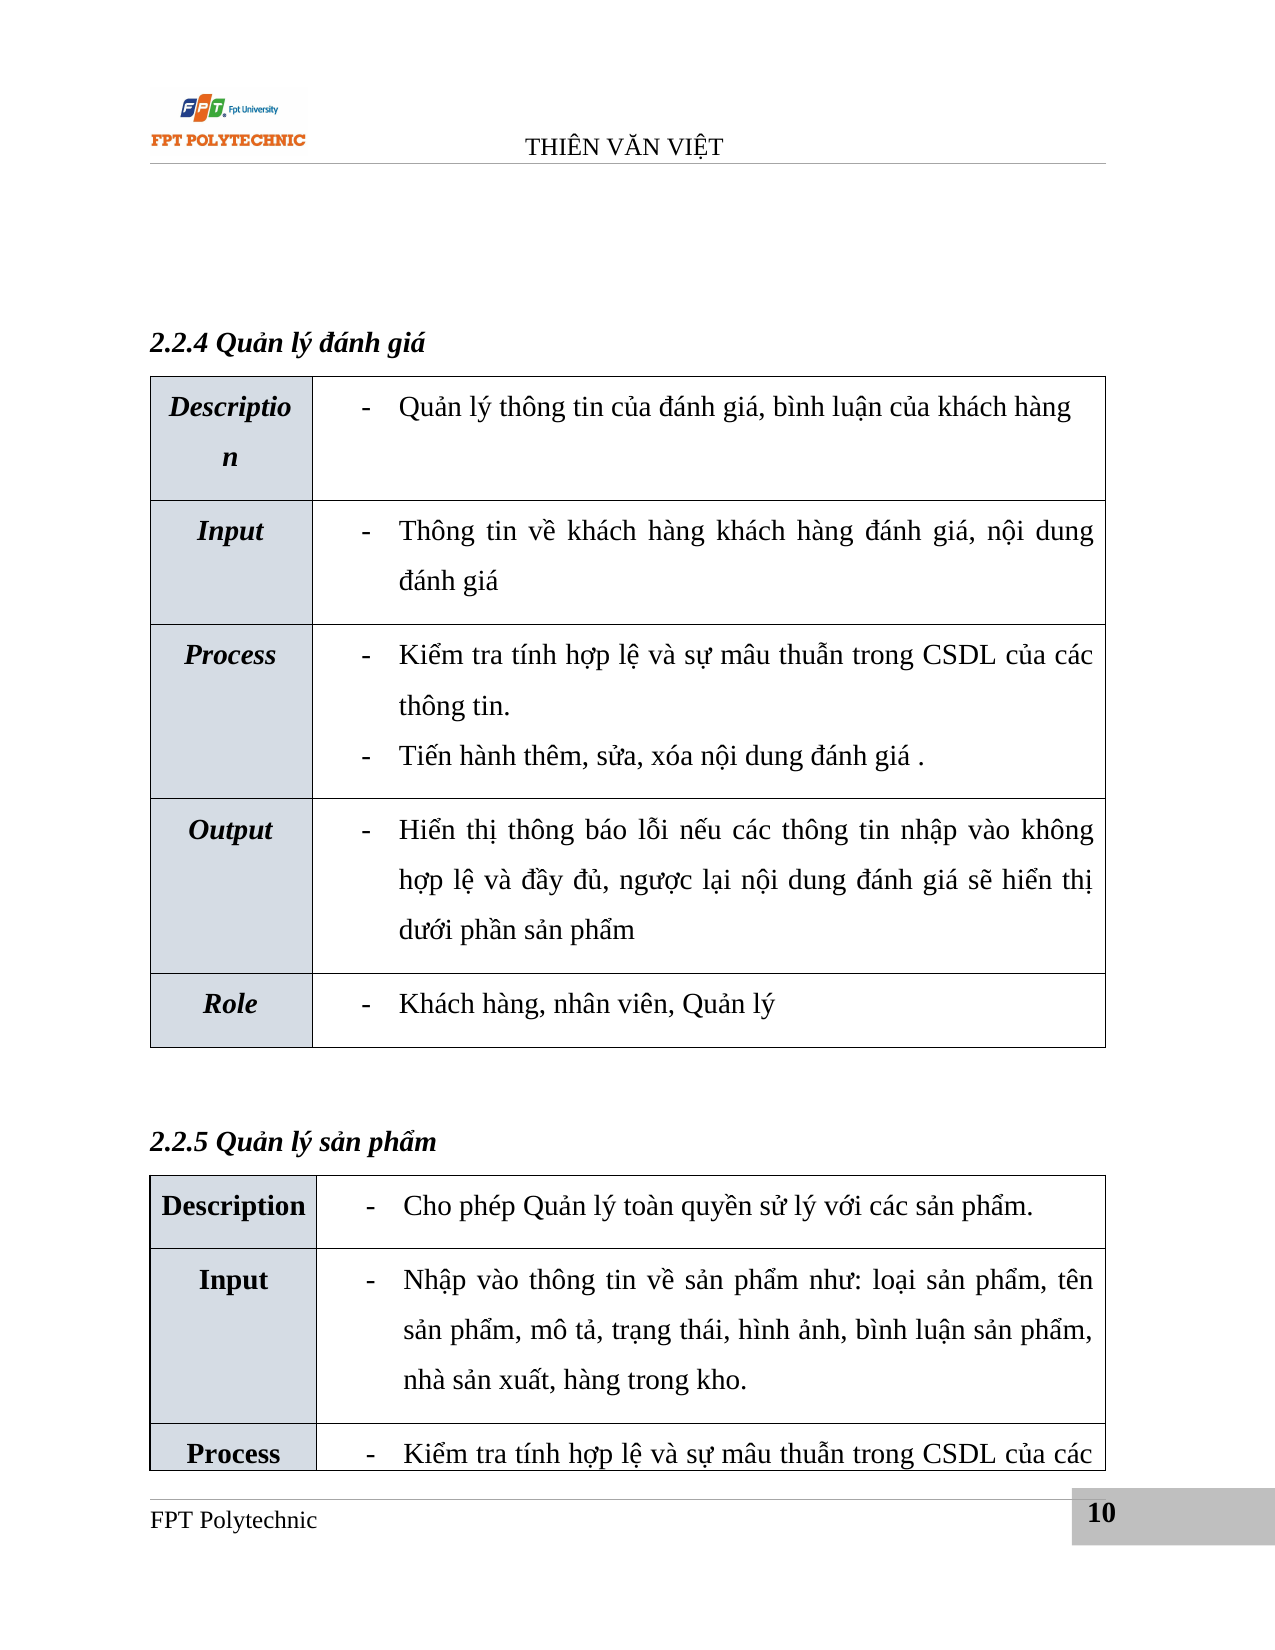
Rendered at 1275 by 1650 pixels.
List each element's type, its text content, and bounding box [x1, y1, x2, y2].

subtitle Quản lý đánh giá [150, 325, 1106, 359]
table_cell Input [151, 1249, 316, 1423]
table_header Description [151, 377, 312, 500]
table_cell Hiển thị thông báo lỗi nếu các thông tin nhập vào không hợp lệ và đầy đủ, ngược lại nội dung đánh giá sẽ hiển thị dưới phần sản phẩm [313, 799, 1105, 973]
table_header Quản lý thông tin của đánh giá, bình luận của khách hàng [313, 377, 1105, 500]
table_cell Thông tin về khách hàng khách hàng đánh giá, nội dung đánh giá [313, 501, 1105, 624]
picture [150, 87, 308, 156]
table_cell Kiểm tra tính hợp lệ và sự mâu thuẫn trong CSDL của các thông tin. Tiến hành thêm, sửa, xóa, tìm kiếm sản phẩm. [317, 1424, 1105, 1470]
table_cell Output [151, 799, 312, 973]
table_header Description [151, 1176, 316, 1248]
table_cell Nhập vào thông tin về sản phẩm như: loại sản phẩm, tên sản phẩm, mô tả, trạng thái, hình ảnh, bình luận sản phẩm, nhà sản xuất, hàng trong kho. [317, 1249, 1105, 1423]
subtitle Quản lý sản phẩm [150, 1124, 1106, 1158]
table_header Cho phép Quản lý toàn quyền sử lý với các sản phẩm. [317, 1176, 1105, 1248]
table_cell Kiểm tra tính hợp lệ và sự mâu thuẫn trong CSDL của các thông tin. Tiến hành thêm, sửa, xóa nội dung đánh giá . [313, 625, 1105, 798]
table_cell Input [151, 501, 312, 624]
table_cell Process [151, 1424, 316, 1470]
table_cell Khách hàng, nhân viên, Quản lý [313, 974, 1105, 1047]
table_cell Role [151, 974, 312, 1047]
table_cell Process [151, 625, 312, 798]
